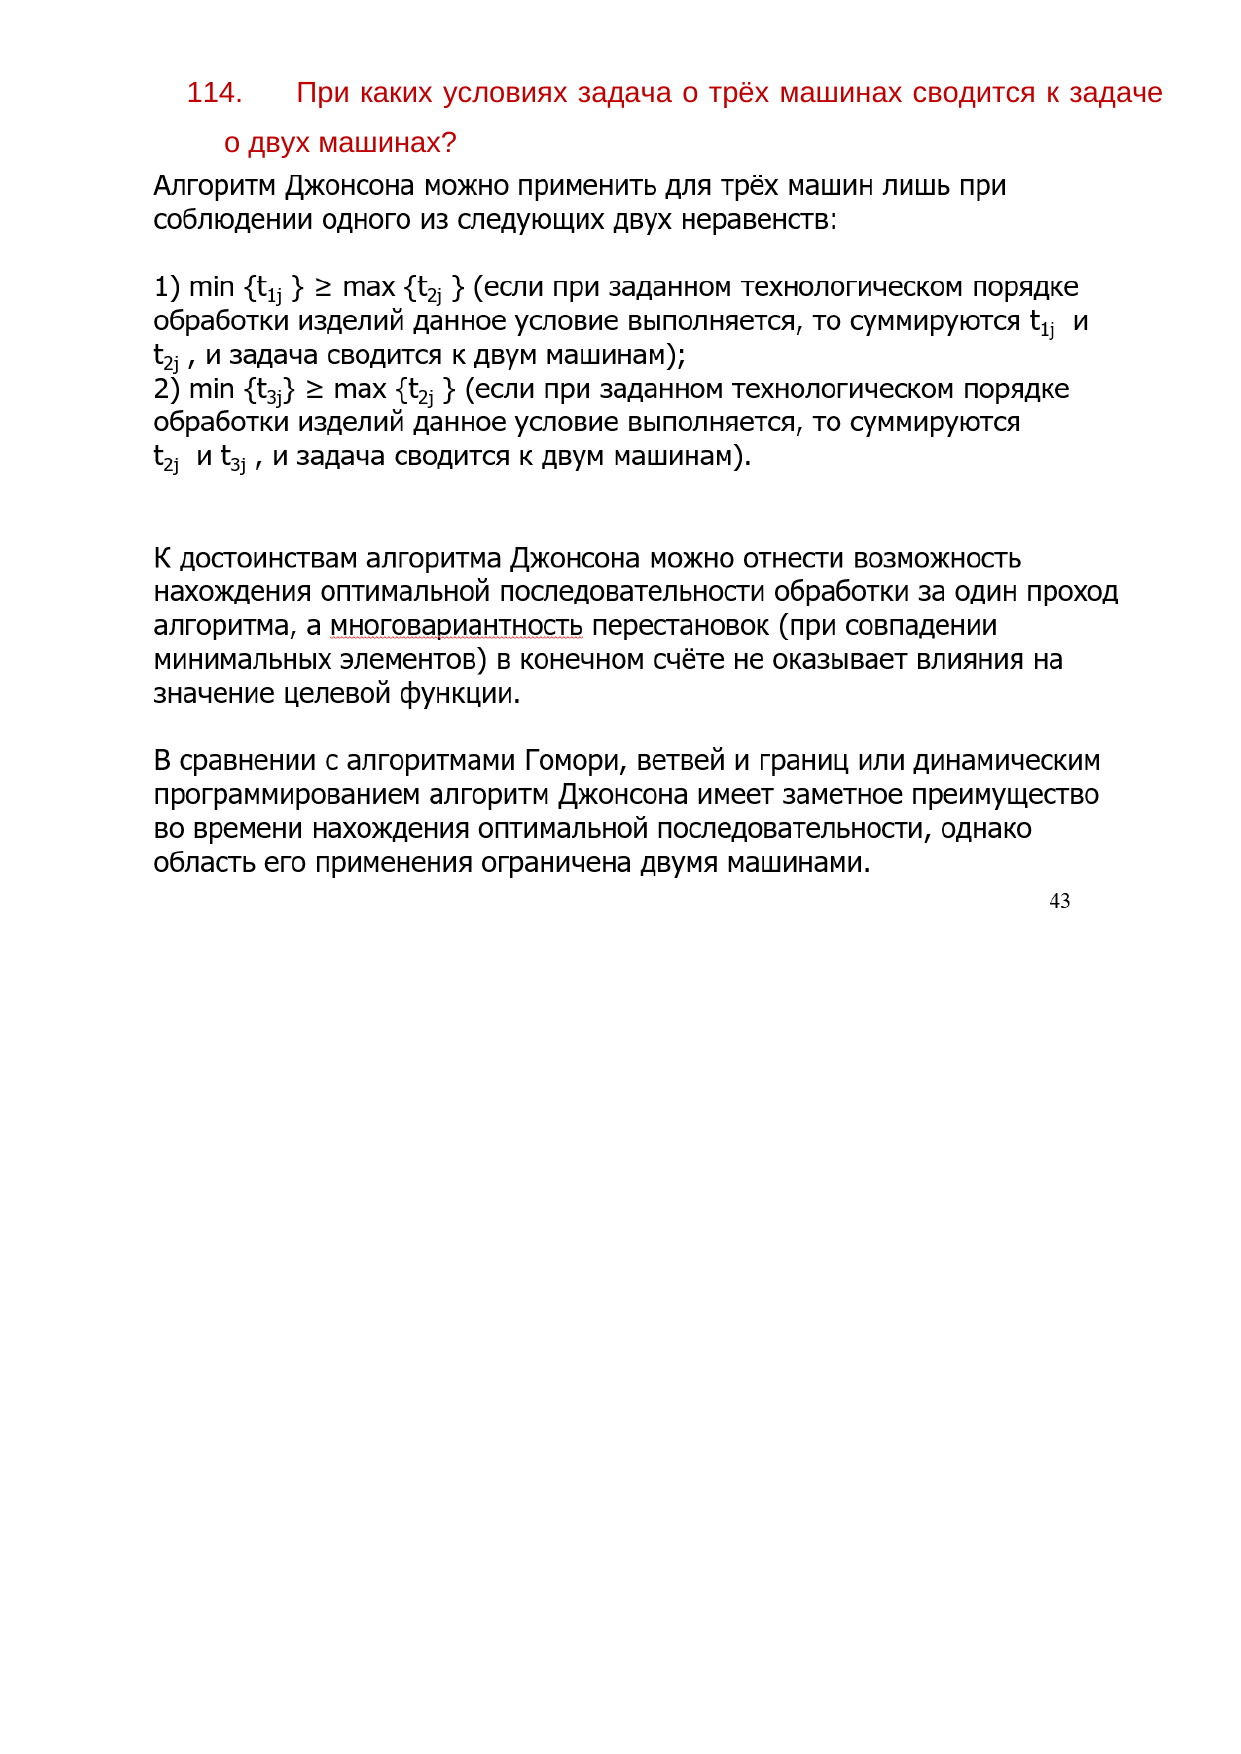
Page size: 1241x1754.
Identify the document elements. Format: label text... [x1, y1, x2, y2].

subtitle При каких условиях задача о трёх машинах сводится к задаче о двух машинах? [186, 75, 1165, 159]
picture [148, 175, 1124, 924]
